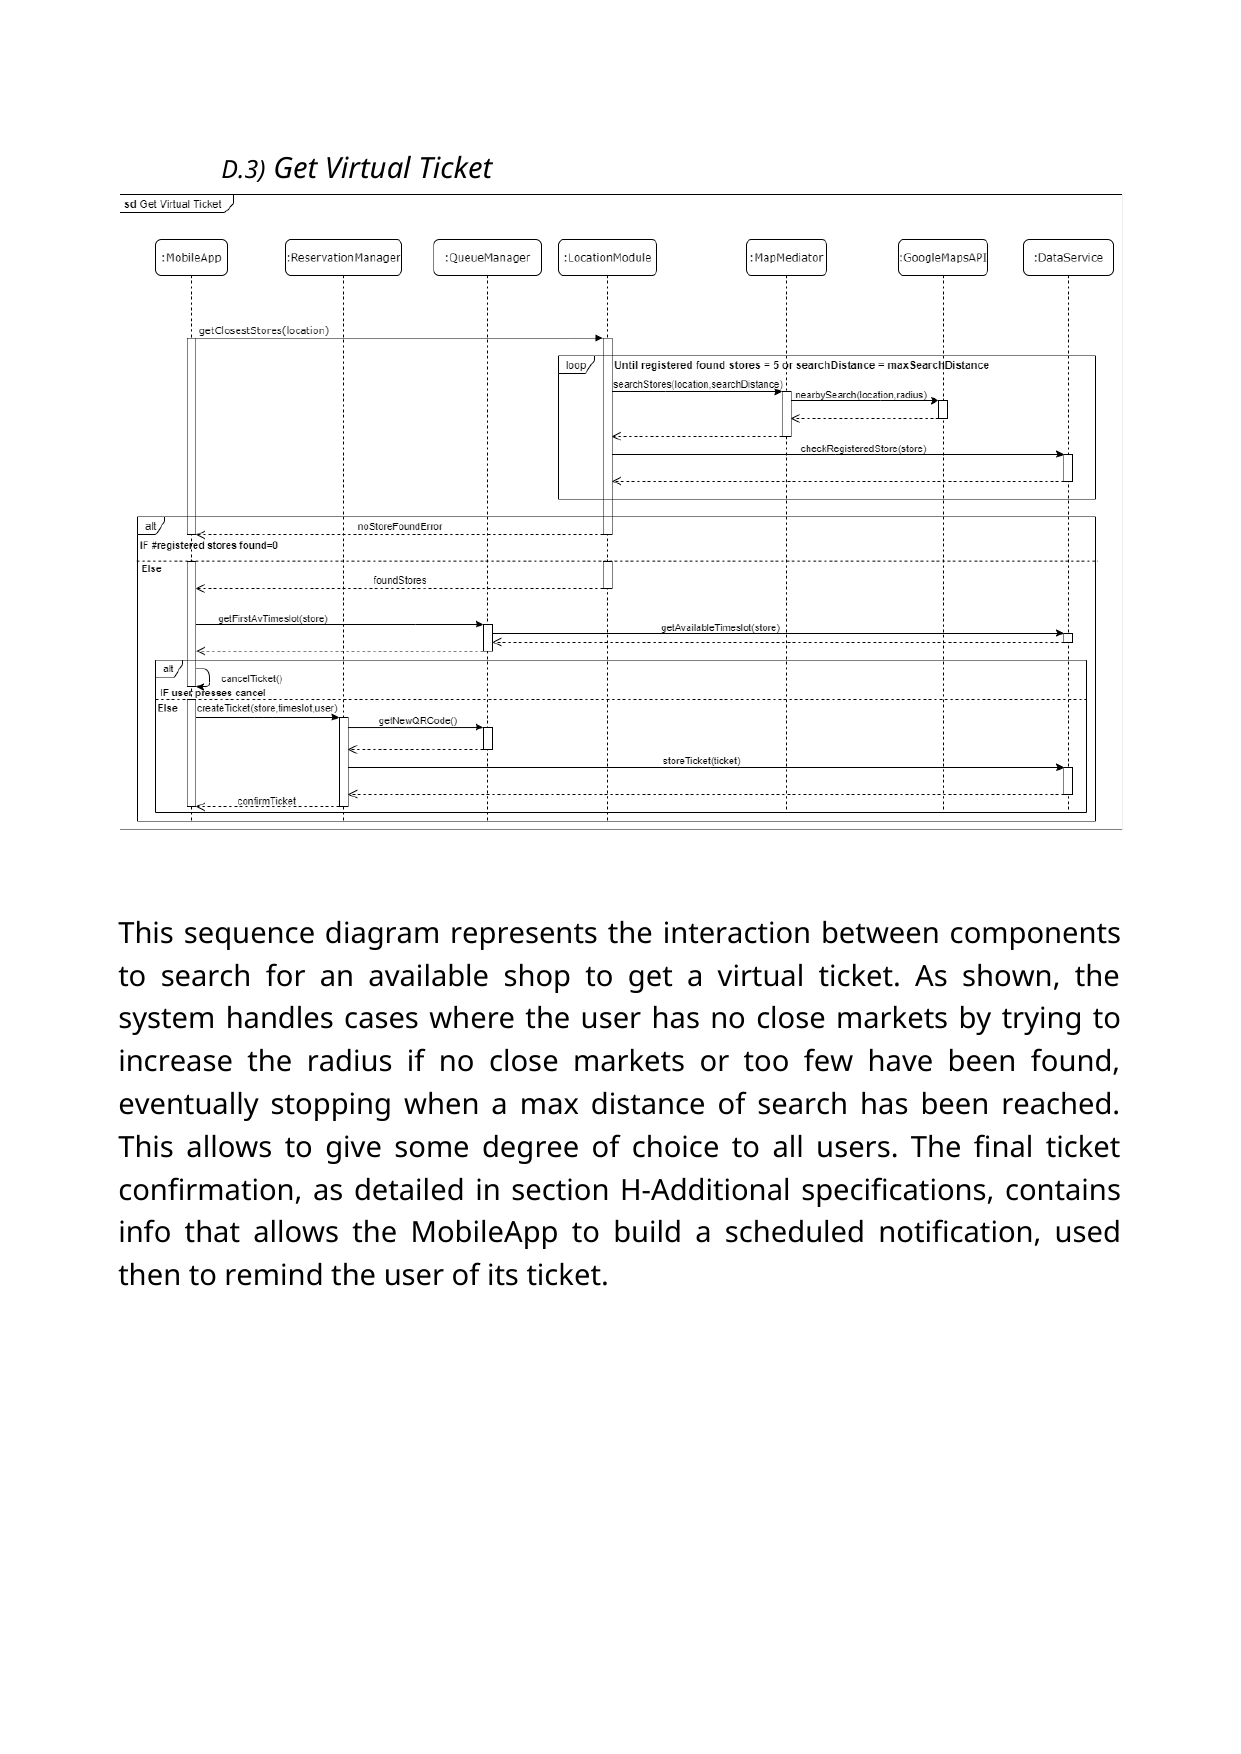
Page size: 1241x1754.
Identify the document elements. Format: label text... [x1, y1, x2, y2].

picture [120, 194, 1123, 830]
list Get Virtual Ticket [221, 148, 1122, 187]
text This sequence diagram represents the interaction between components to search for an available shop to get a virtual ticket. As shown, the system handles cases where the user has no close markets by trying to increase the radius if no close markets or too few have been found, eventually stopping when a max distance of search has been reached. This allows to give some degree of choice to all users. The final ticket confirmation, as detailed in section H-Additional specifications, contains info that allows the MobileApp to build a scheduled notification, used then to remind the user of its ticket. [118, 912, 1122, 1294]
